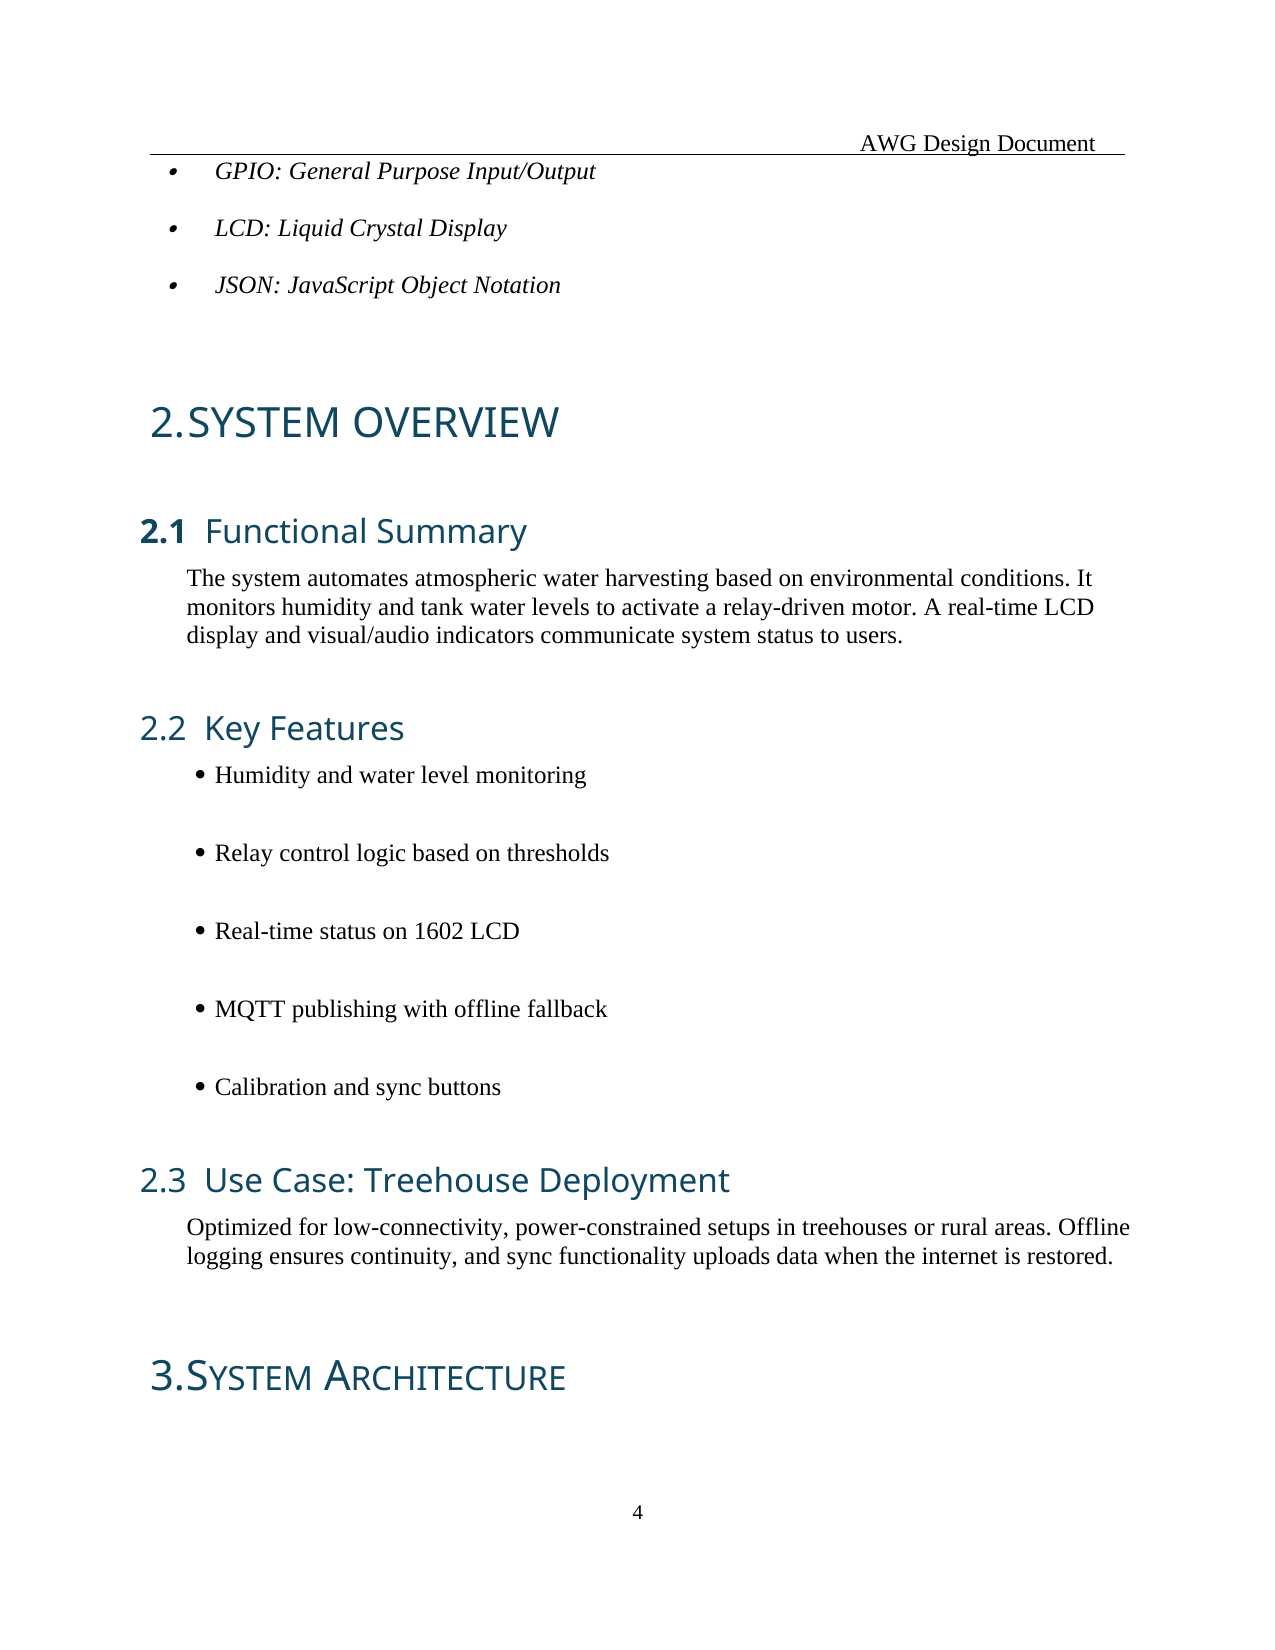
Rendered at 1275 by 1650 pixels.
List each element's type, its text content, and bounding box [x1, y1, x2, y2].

text The system automates atmospheric water harvesting based on environmental conditions. It monitors humidity and tank water levels to activate a relay-driven motor. A real-time LCD display and visual/audio indicators communicate system status to users. [186, 563, 1137, 649]
subtitle 2.2 Key Features [139, 705, 1137, 750]
list Humidity and water level monitoring [196, 761, 1137, 789]
list Real-time status on 1602 LCD [196, 916, 1137, 945]
subtitle SYSTEM OVERVIEW [150, 393, 1137, 449]
list Calibration and sync buttons [196, 1072, 1137, 1101]
subtitle 2.1 Functional Summary [139, 507, 1137, 553]
subtitle System Architecture [150, 1346, 1137, 1403]
text Optimized for low-connectivity, power-constrained setups in treehouses or rural areas. Offline logging ensures continuity, and sync functionality uploads data when the internet is restored. [186, 1212, 1137, 1270]
list JSON: JavaScript Object Notation [139, 270, 1137, 298]
list Relay control logic based on thresholds [196, 838, 1137, 867]
subtitle 2.3 Use Case: Treehouse Deployment [139, 1157, 1137, 1202]
list MQTT publishing with offline fallback [196, 994, 1137, 1023]
list LCD: Liquid Crystal Display [139, 213, 1137, 242]
list GPIO: General Purpose Input/Output [139, 156, 1137, 185]
